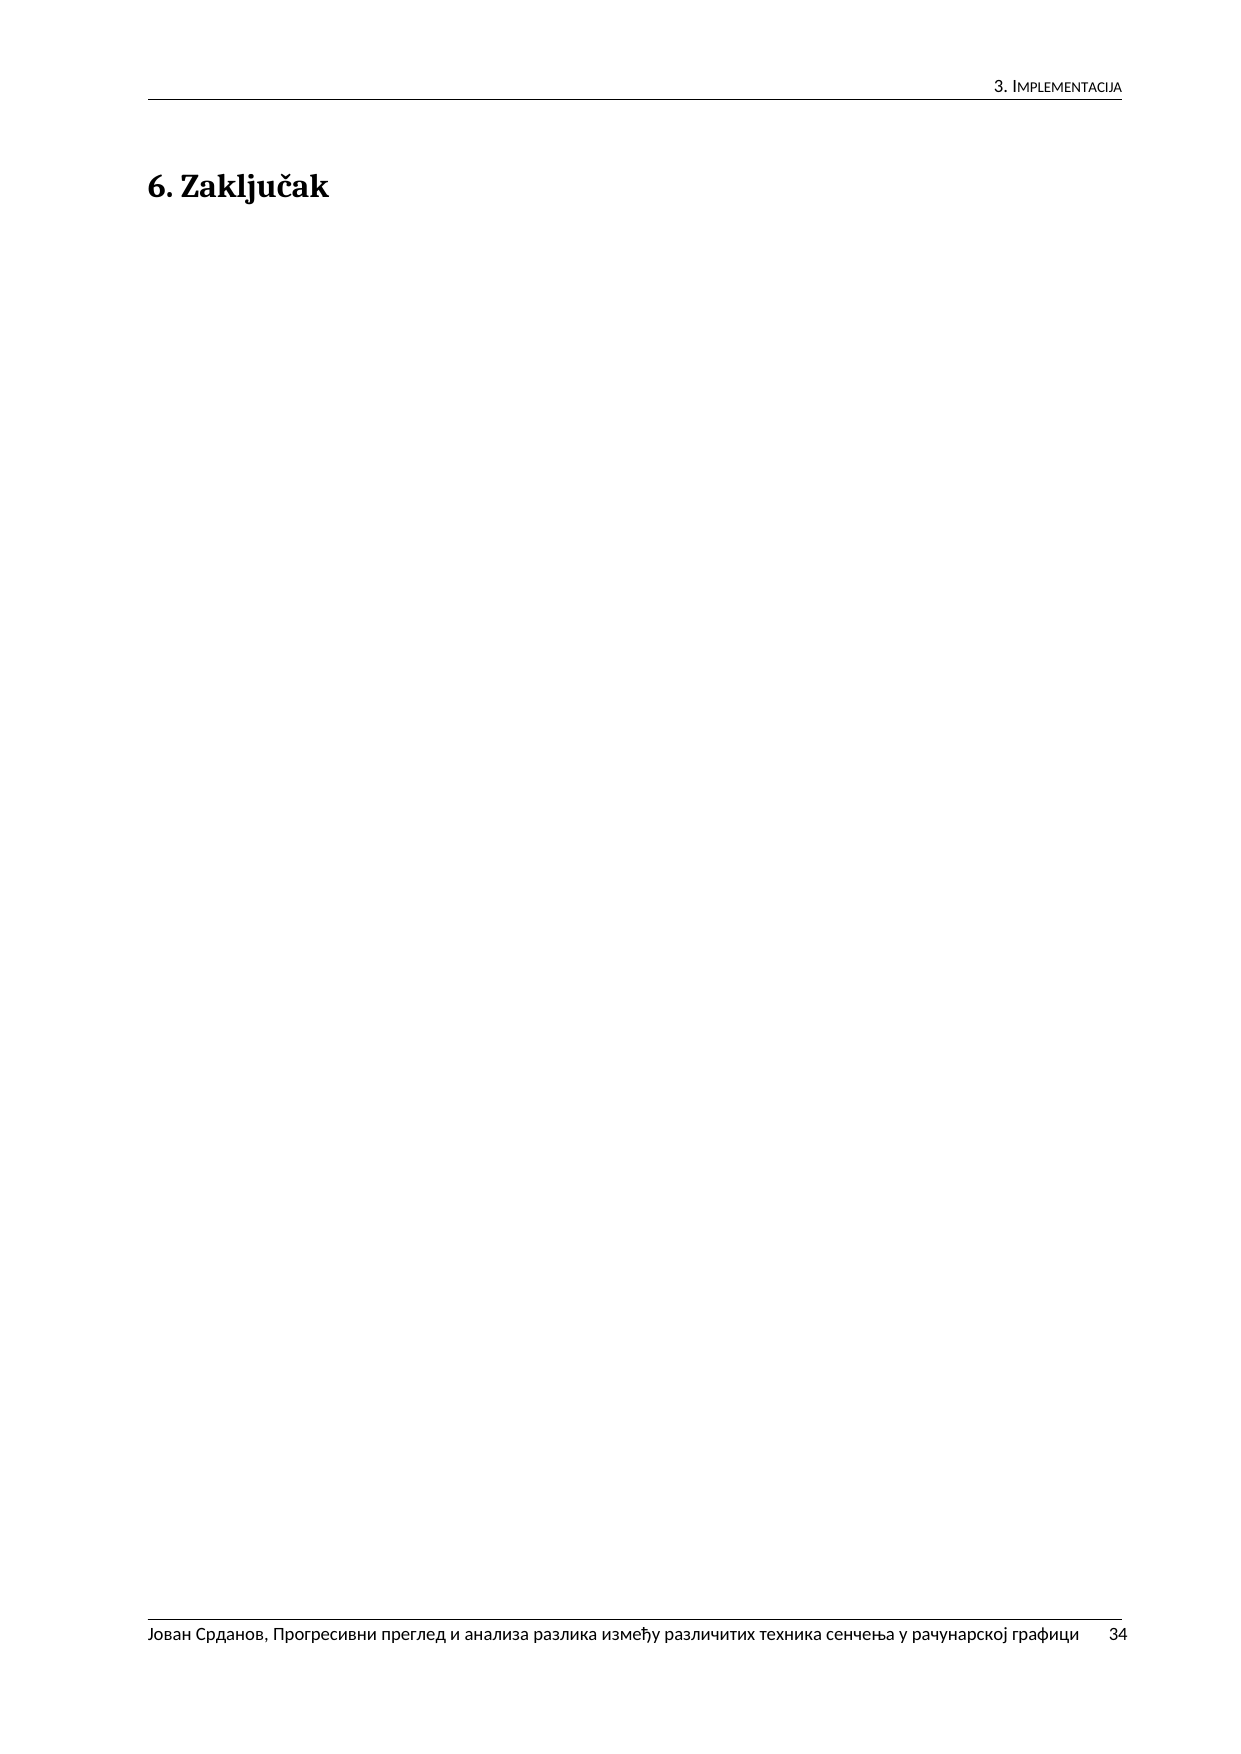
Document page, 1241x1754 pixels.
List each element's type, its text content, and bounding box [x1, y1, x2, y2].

text 6. Zaključak [148, 167, 1122, 206]
